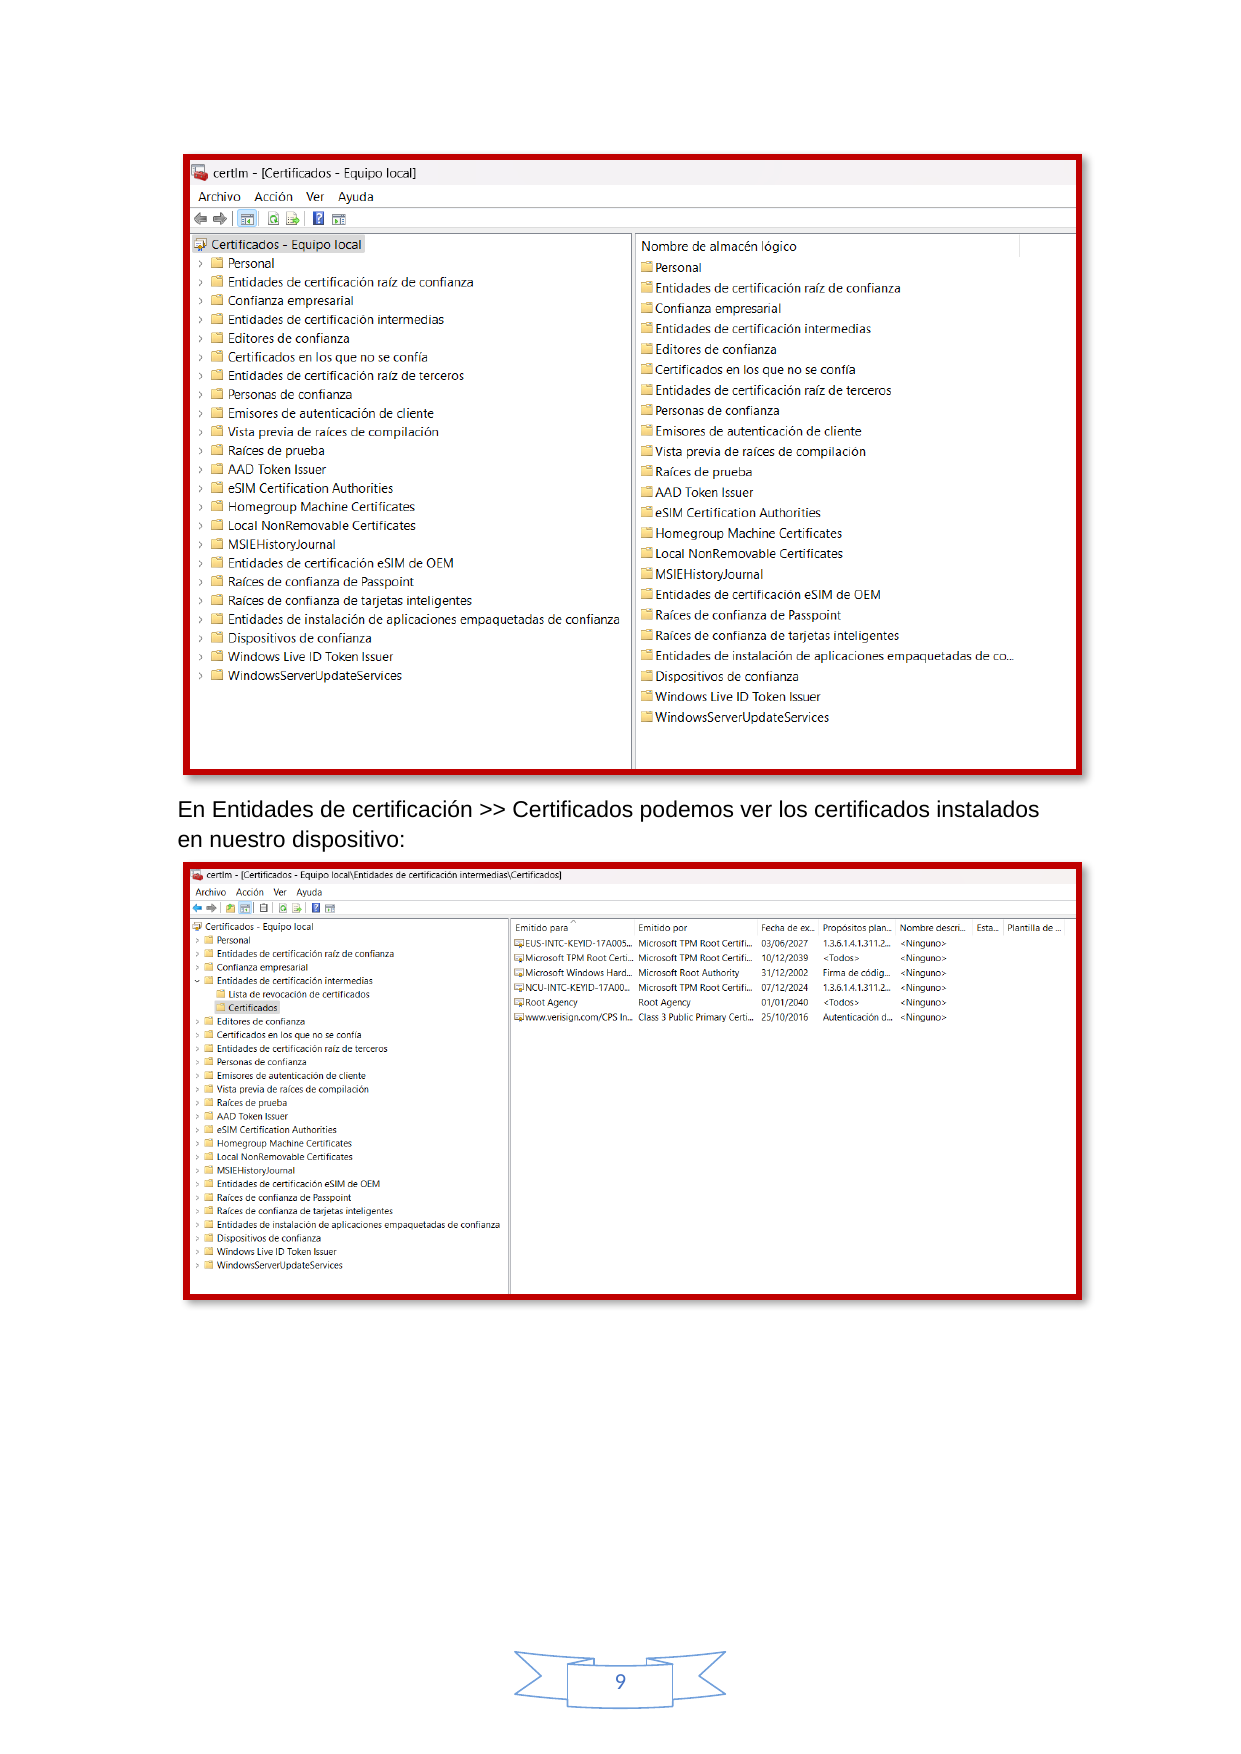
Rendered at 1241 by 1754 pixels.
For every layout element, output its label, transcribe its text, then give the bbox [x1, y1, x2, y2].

picture [190, 869, 1076, 1294]
text En Entidades de certificación >> Certificados podemos ver los certificados instalados en nuestro dispositivo: [177, 796, 1063, 852]
picture [190, 160, 1076, 769]
